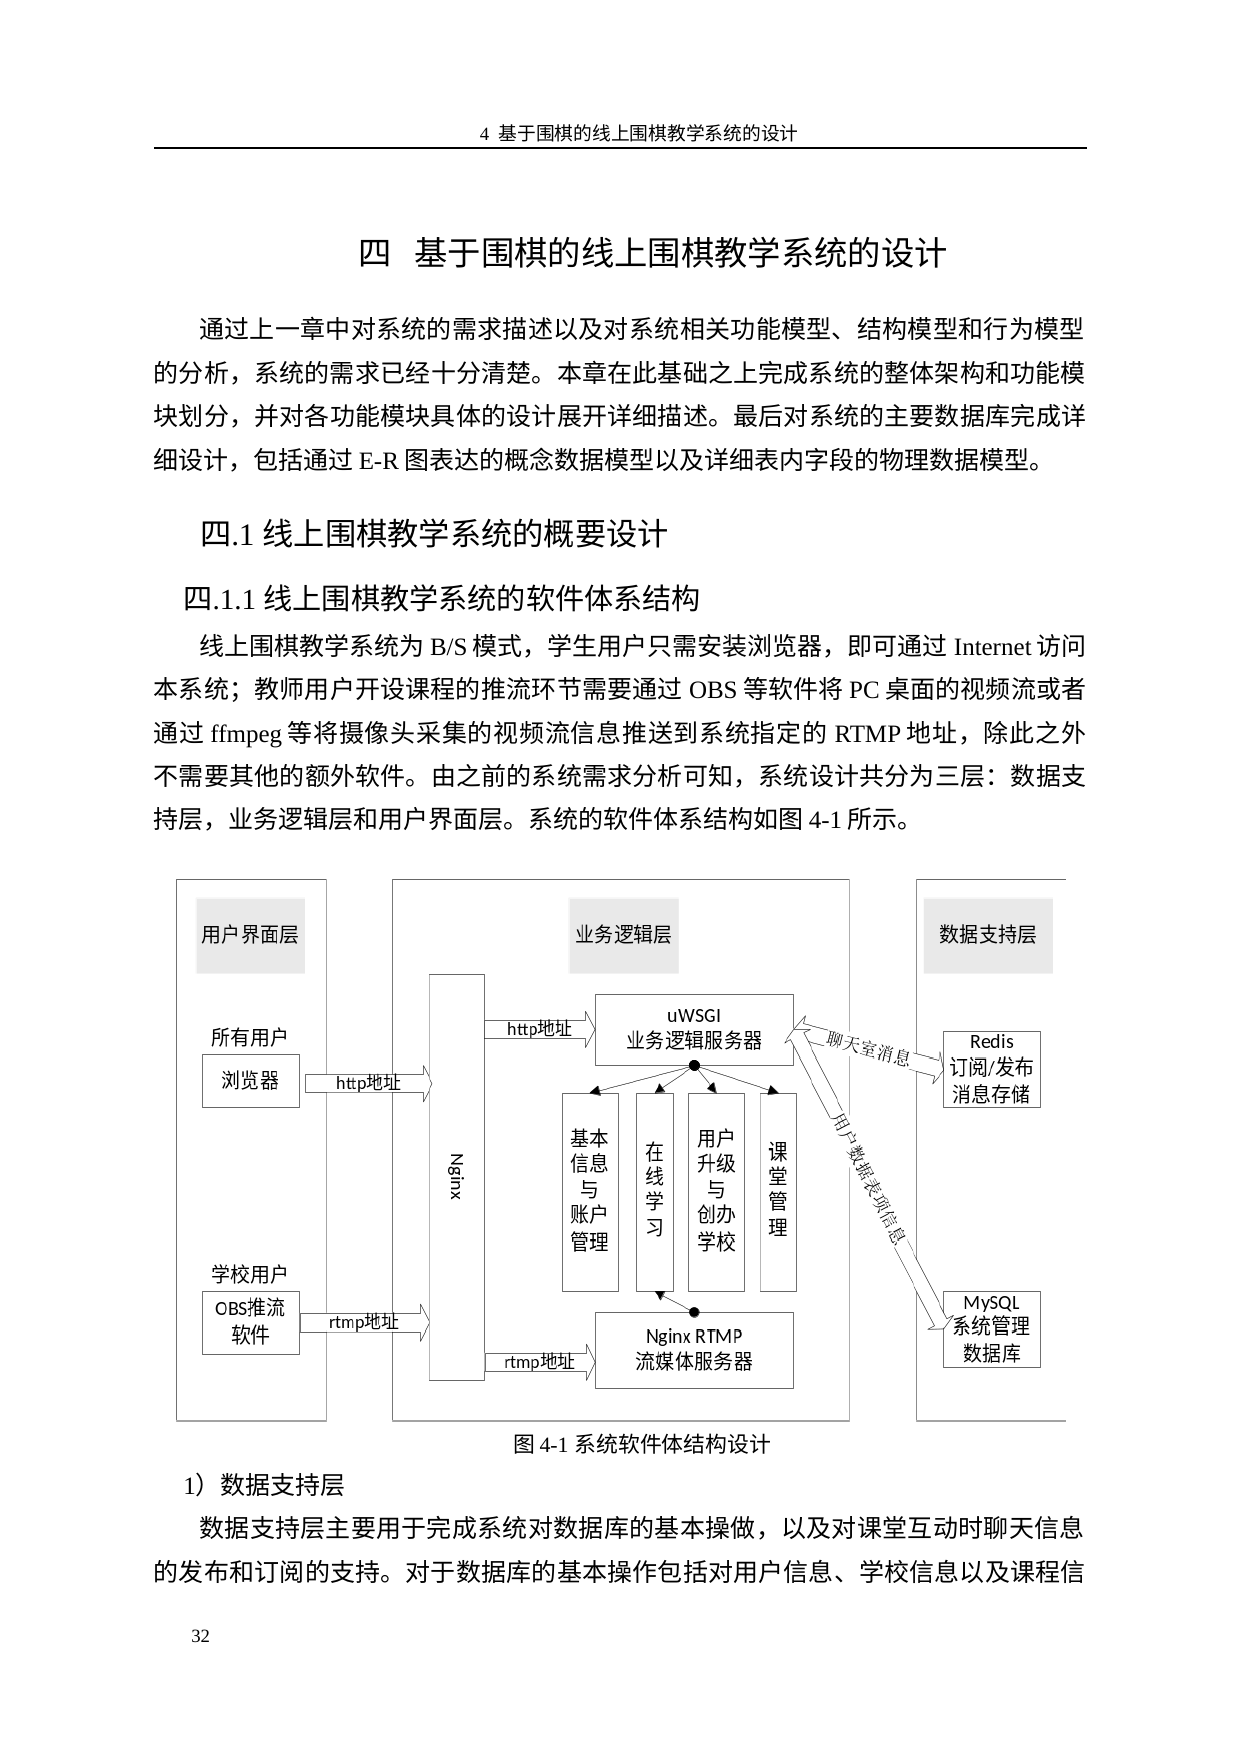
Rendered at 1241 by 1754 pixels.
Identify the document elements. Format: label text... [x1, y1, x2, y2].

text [153, 1509, 1087, 1588]
text 通过上一章中对系统的需求描述以及对系统相关功能模型、结构模型和行为模型的分析，系统的需求已经十分清楚。本章在此基础之上完成系统的整体架构和功能模块划分，并对各功能模块具体的设计展开详细描述。最后对系统的主要数据库完成详细设计，包括通过E-R图表达的概念数据模型以及详细表内字段的物理数据模型。 [153, 310, 1087, 477]
subtitle 线上围棋教学系统的软件体系结构 [183, 575, 1087, 618]
subtitle 线上围棋教学系统的概要设计 [200, 509, 1087, 554]
subtitle 数据支持层 [183, 1465, 1087, 1501]
text 图4-1 系统软件体结构设计 [153, 1427, 1087, 1459]
text 线上围棋教学系统为B/S模式，学生用户只需安装浏览器，即可通过Internet访问本系统；教师用户开设课程的推流环节需要通过OBS等软件将PC桌面的视频流或者通过ffmpeg等将摄像头采集的视频流信息推送到系统指定的RTMP地址，除此之外不需要其他的额外软件。由之前的系统需求分析可知，系统设计共分为三层：数据支持层，业务逻辑层和用户界面层。系统的软件体系结构如图4-1所示。 [153, 626, 1087, 836]
subtitle 基于围棋的线上围棋教学系统的设计 [219, 227, 1087, 275]
